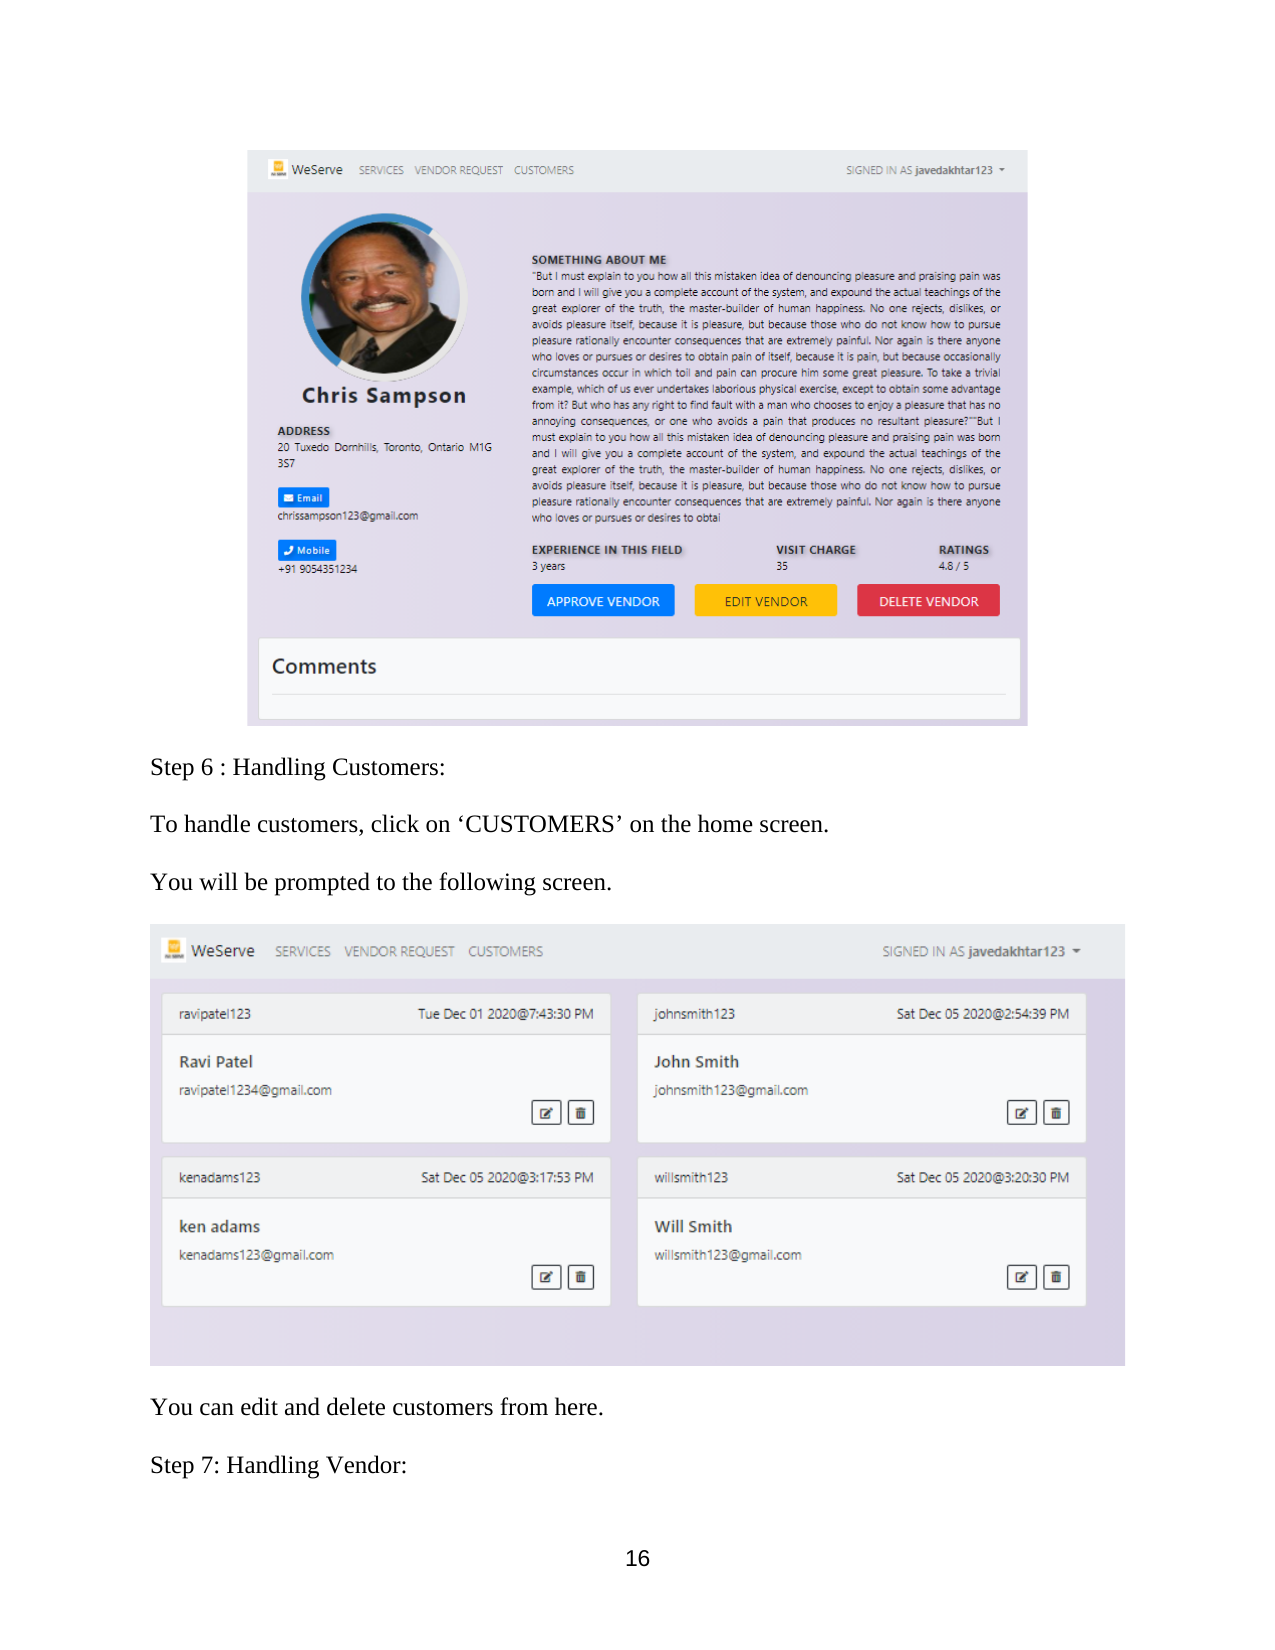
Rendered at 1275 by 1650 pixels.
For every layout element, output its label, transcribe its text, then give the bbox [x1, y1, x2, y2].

text Step 7: Handling Vendor: [150, 1450, 1125, 1478]
picture [150, 924, 1125, 1366]
text You can edit and delete customers from here. [150, 1392, 1125, 1421]
text To handle customers, click on ‘CUSTOMERS’ on the home screen. [150, 809, 1125, 838]
text You will be prompted to the following screen. [150, 867, 1125, 896]
text Step 6 : Handling Customers: [150, 752, 1125, 781]
picture [247, 150, 1028, 726]
